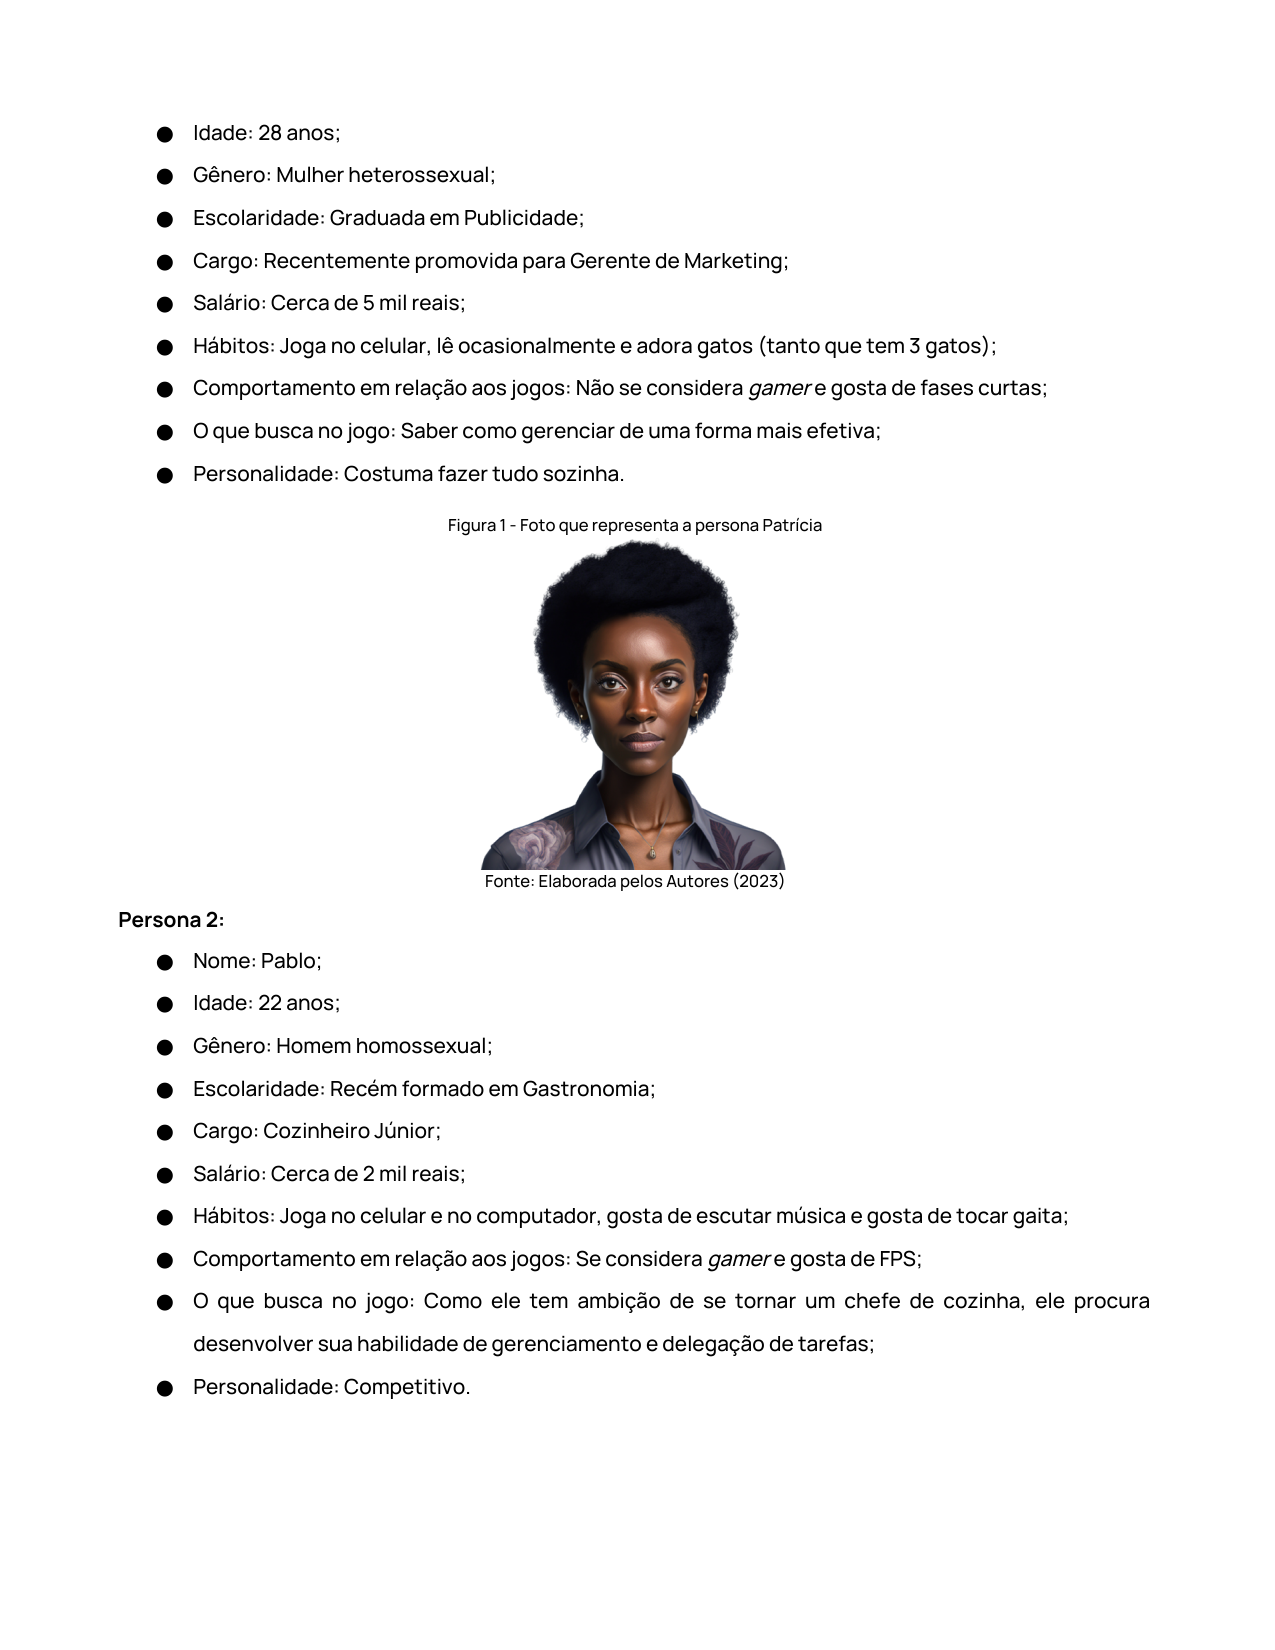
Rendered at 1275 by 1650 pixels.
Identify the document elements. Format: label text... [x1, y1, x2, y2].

list Salário: Cerca de 2 mil reais; [156, 1159, 1152, 1187]
list Cargo: Cozinheiro Júnior; [156, 1116, 1152, 1145]
list Gênero: Mulher heterossexual; [156, 161, 1152, 189]
list O que busca no jogo: Como ele tem ambição de se tornar um chefe de cozinha, ele procura desenvolver sua habilidade de gerenciamento e delegação de tarefas; [156, 1287, 1152, 1358]
list Escolaridade: Recém formado em Gastronomia; [156, 1074, 1152, 1102]
list Salário: Cerca de 5 mil reais; [156, 288, 1152, 317]
text Persona 2: [118, 905, 1152, 933]
list Hábitos: Joga no celular e no computador, gosta de escutar música e gosta de tocar gaita; [156, 1202, 1152, 1230]
list Personalidade: Competitivo. [156, 1372, 1152, 1400]
list Nome: Pablo; [156, 946, 1152, 974]
text Fonte: Elaborada pelos Autores (2023) [118, 870, 1152, 892]
list Idade: 22 anos; [156, 988, 1152, 1017]
list Personalidade: Costuma fazer tudo sozinha. [156, 459, 1152, 487]
list Gênero: Homem homossexual; [156, 1031, 1152, 1059]
list Escolaridade: Graduada em Publicidade; [156, 203, 1152, 232]
list Idade: 28 anos; [156, 118, 1152, 146]
list Comportamento em relação aos jogos: Não se considera gamer e gosta de fases curtas; [156, 374, 1152, 402]
text Figura 1 - Foto que representa a persona Patrícia [118, 514, 1152, 537]
list Comportamento em relação aos jogos: Se considera gamer e gosta de FPS; [156, 1244, 1152, 1273]
list Cargo: Recentemente promovida para Gerente de Marketing; [156, 246, 1152, 274]
list O que busca no jogo: Saber como gerenciar de uma forma mais efetiva; [156, 416, 1152, 445]
picture [468, 536, 802, 870]
list Hábitos: Joga no celular, lê ocasionalmente e adora gatos (tanto que tem 3 gatos); [156, 331, 1152, 359]
